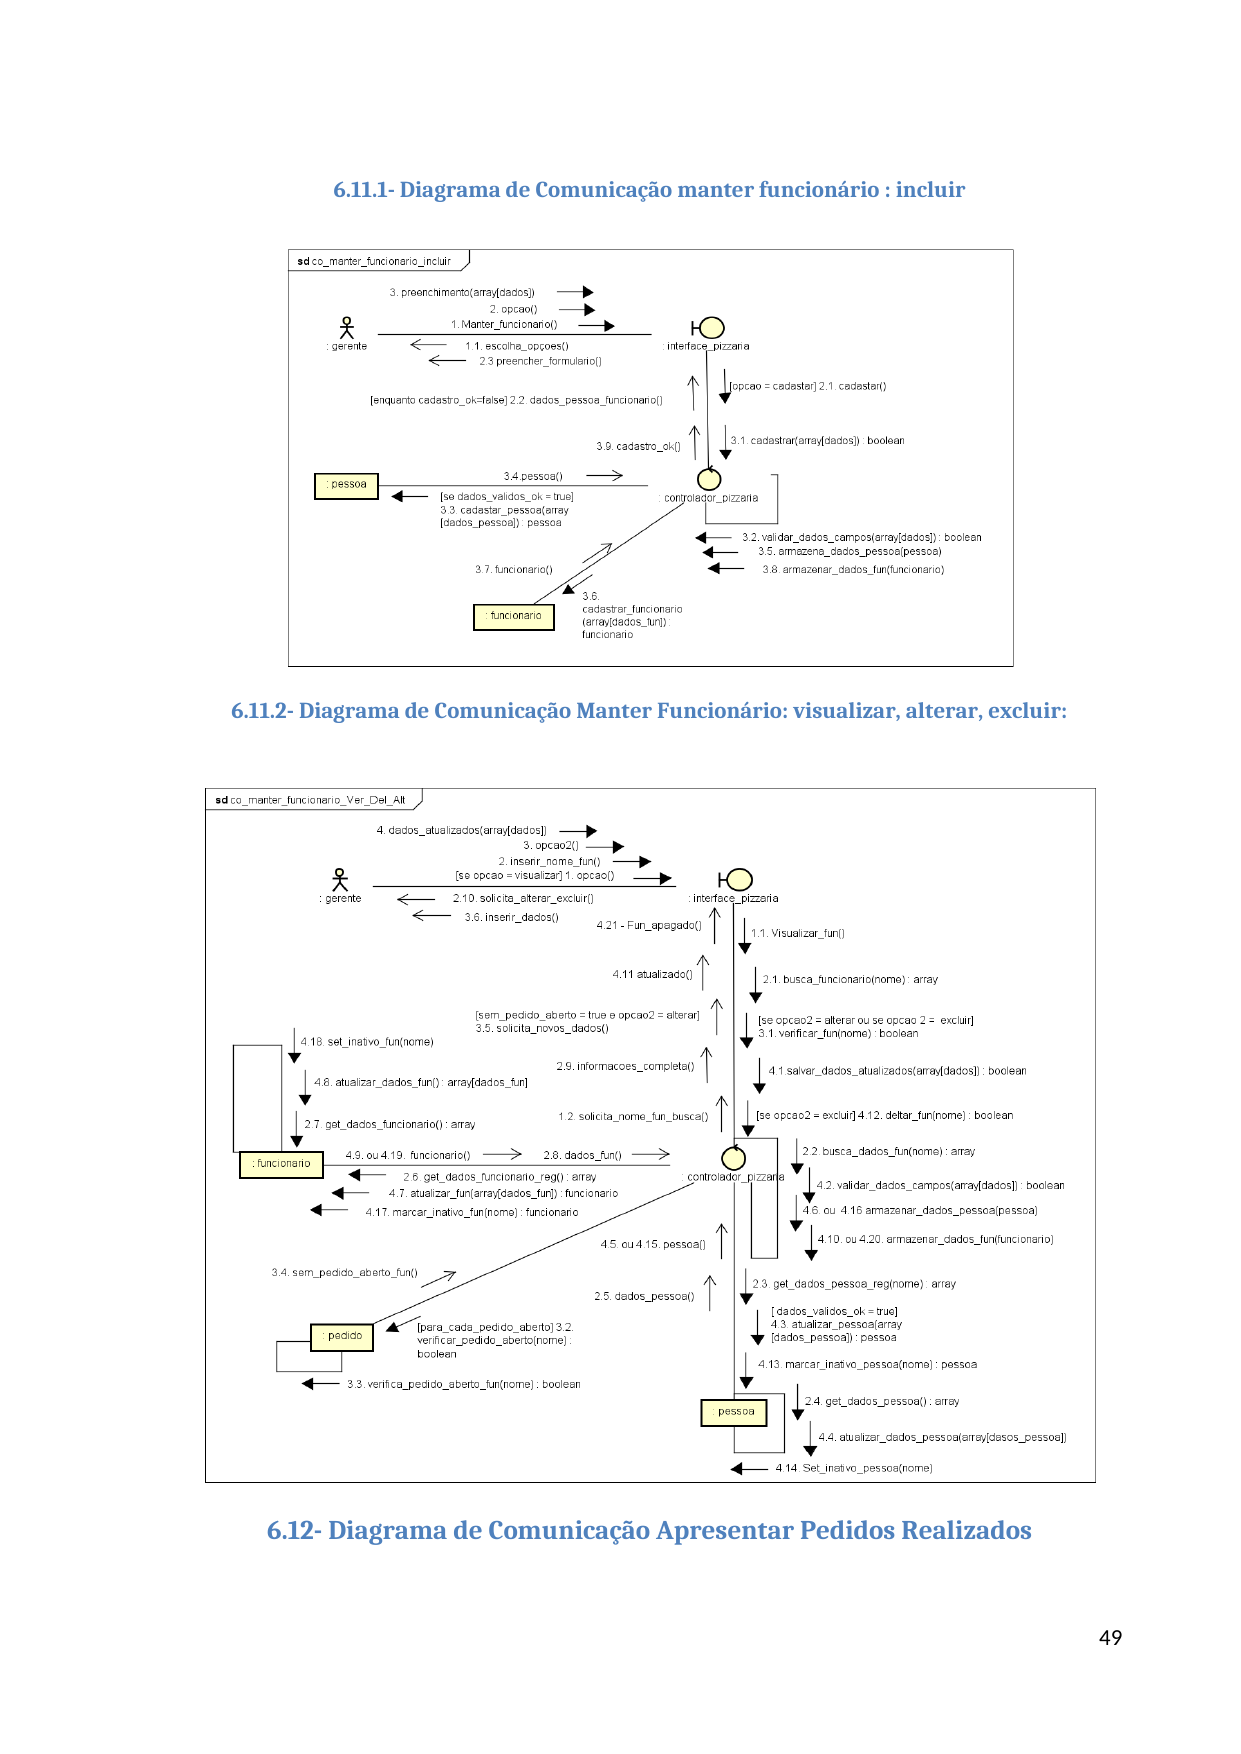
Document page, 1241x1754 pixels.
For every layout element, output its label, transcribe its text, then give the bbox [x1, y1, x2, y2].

picture [196, 779, 1103, 1491]
subtitle 6.11.1- Diagrama de Comunicação manter funcionário : incluir [177, 177, 1122, 203]
picture [279, 242, 1021, 674]
subtitle 6.12- Diagrama de Comunicação Apresentar Pedidos Realizados [177, 1515, 1122, 1546]
subtitle 6.11.2- Diagrama de Comunicação Manter Funcionário: visualizar, alterar, excluir: [177, 698, 1122, 724]
